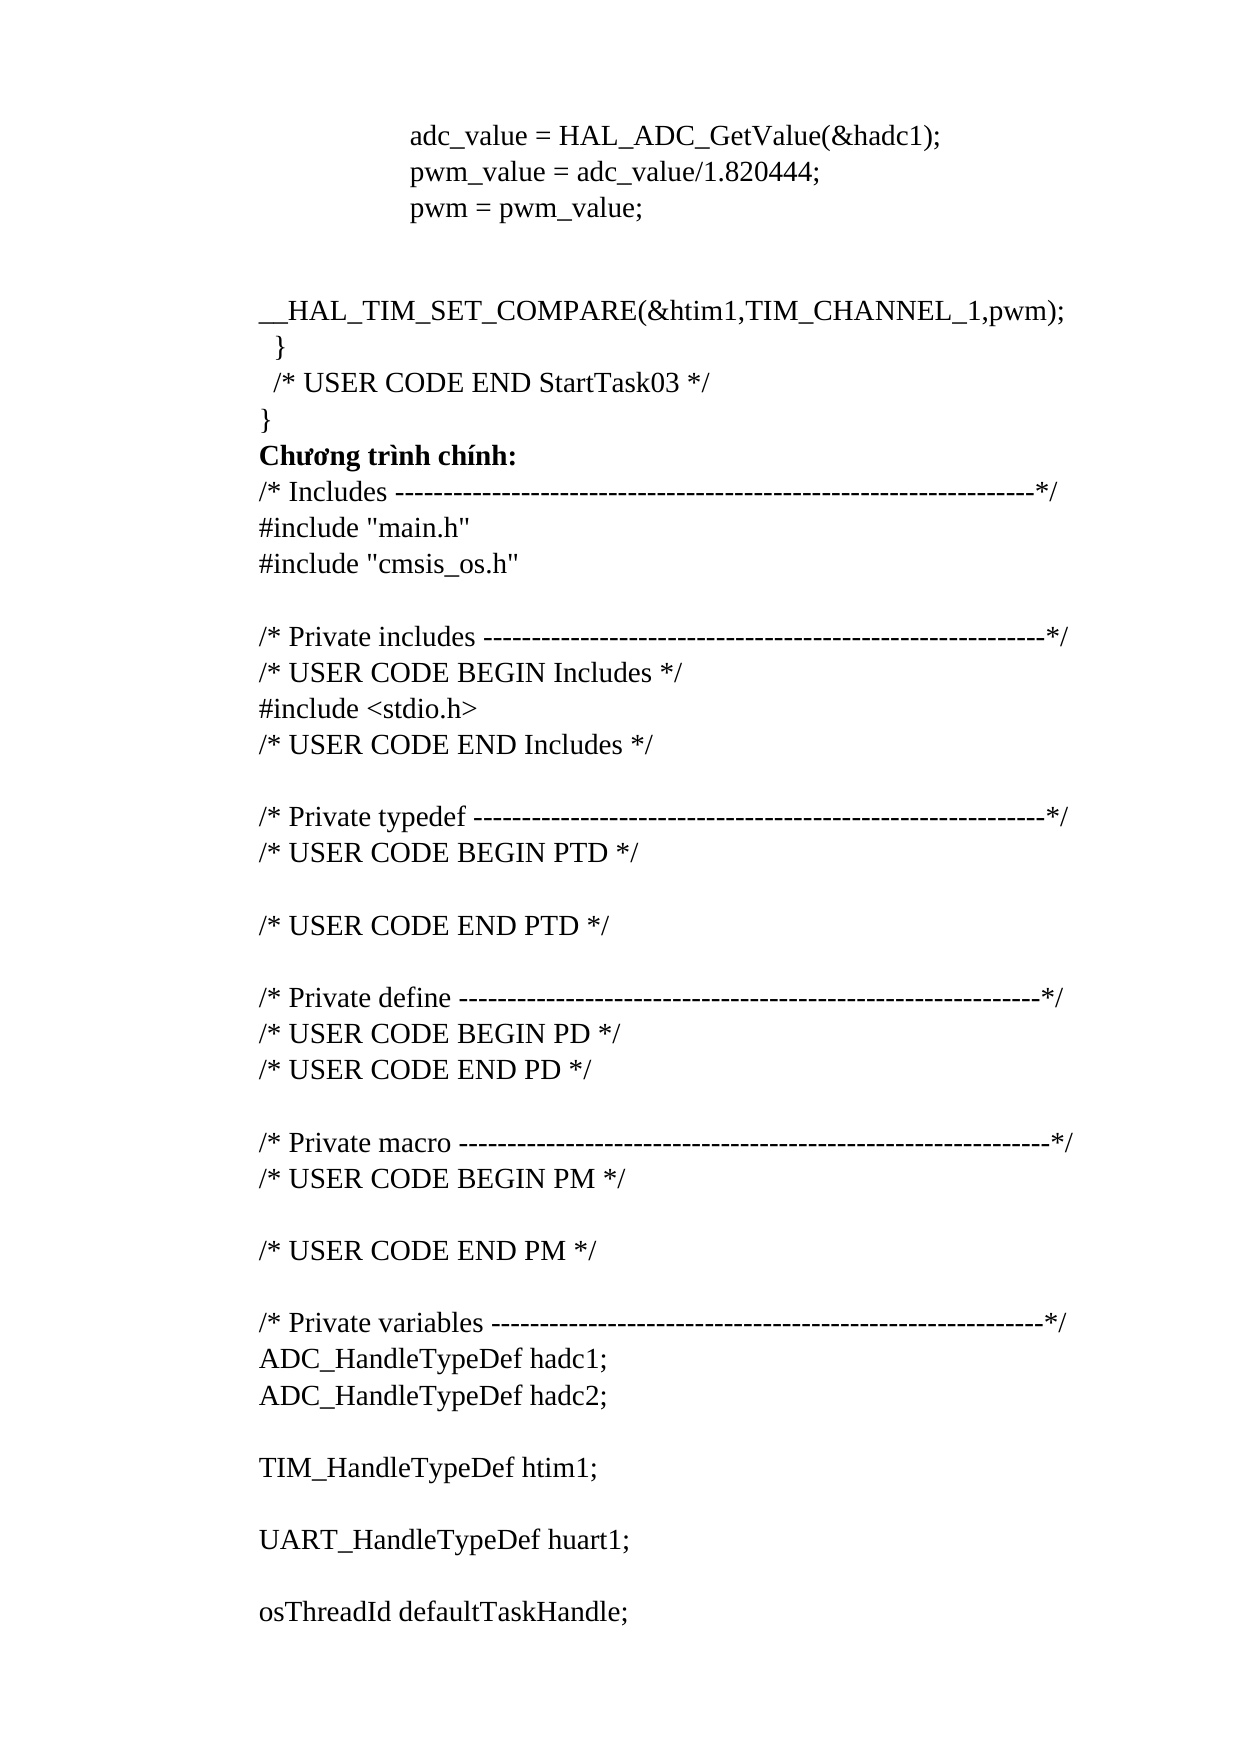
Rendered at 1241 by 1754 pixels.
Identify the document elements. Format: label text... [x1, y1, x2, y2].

list adc_value = HAL_ADC_GetValue(&hadc1); [258, 118, 1122, 152]
list /* Private typedef -----------------------------------------------------------*/ [258, 799, 1122, 833]
list ADC_HandleTypeDef hadc2; [258, 1378, 1122, 1411]
list /* USER CODE END PD */ [258, 1052, 1122, 1086]
list pwm = pwm_value; [258, 190, 1122, 224]
list /* Private includes ----------------------------------------------------------*/ [258, 619, 1122, 652]
list pwm_value = adc_value/1.820444; [258, 154, 1122, 188]
list #include "cmsis_os.h" [258, 546, 1122, 580]
list } [258, 402, 1122, 435]
list /* USER CODE BEGIN PM */ [258, 1161, 1122, 1194]
list #include <stdio.h> [258, 691, 1122, 724]
list /* USER CODE BEGIN PTD */ [258, 836, 1122, 869]
list /* USER CODE END Includes */ [258, 727, 1122, 761]
list /* USER CODE END StartTask03 */ [258, 366, 1122, 399]
list } [258, 329, 1122, 363]
list Chương trình chính: [258, 438, 1122, 471]
list /* USER CODE END PM */ [258, 1233, 1122, 1267]
list /* USER CODE BEGIN Includes */ [258, 655, 1122, 688]
list #include "main.h" [258, 510, 1122, 544]
list /* Private variables ---------------------------------------------------------*/ [258, 1305, 1122, 1339]
list /* Private macro -------------------------------------------------------------*/ [258, 1125, 1122, 1158]
list TIM_HandleTypeDef htim1; [258, 1450, 1122, 1483]
list /* Includes ------------------------------------------------------------------*/ [258, 474, 1122, 508]
list osThreadId defaultTaskHandle; [258, 1594, 1122, 1628]
list UART_HandleTypeDef huart1; [258, 1522, 1122, 1556]
list /* Private define ------------------------------------------------------------*/ [258, 980, 1122, 1014]
list ADC_HandleTypeDef hadc1; [258, 1342, 1122, 1375]
list /* USER CODE END PTD */ [258, 908, 1122, 941]
list /* USER CODE BEGIN PD */ [258, 1016, 1122, 1050]
list __HAL_TIM_SET_COMPARE(&htim1,TIM_CHANNEL_1,pwm); [258, 227, 1122, 327]
